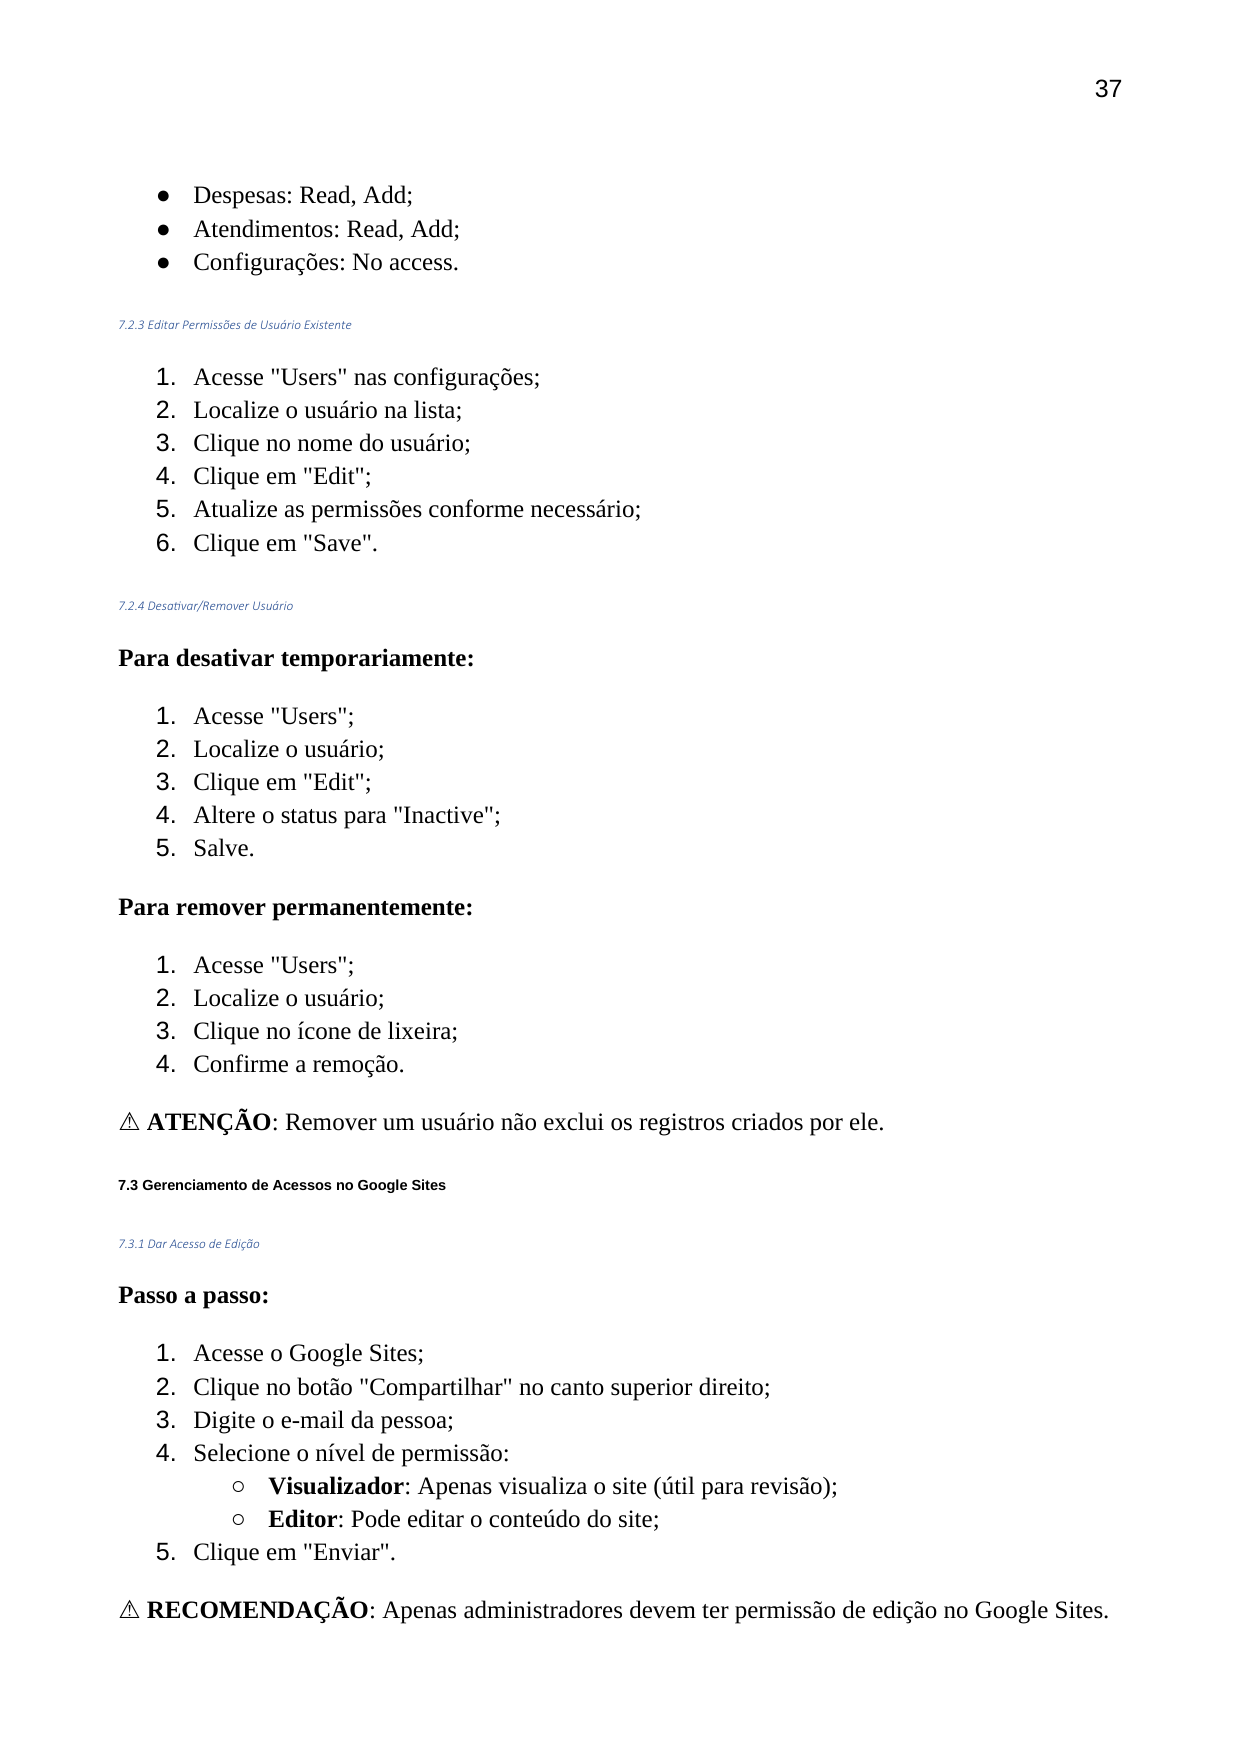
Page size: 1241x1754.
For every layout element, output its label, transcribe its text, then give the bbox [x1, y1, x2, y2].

list Localize o usuário; [156, 734, 1122, 763]
list Digite o e-mail da pessoa; [156, 1405, 1122, 1433]
subtitle 7.2.4 Desativar/Remover Usuário [118, 586, 1122, 614]
text Para desativar temporariamente: [118, 643, 1122, 672]
list Clique em "Enviar". [156, 1537, 1122, 1566]
list Acesse "Users" nas configurações; [156, 362, 1122, 391]
list Visualizador: Apenas visualiza o site (útil para revisão); [231, 1471, 1122, 1500]
text ⚠️ ATENÇÃO: Remover um usuário não exclui os registros criados por ele. [118, 1107, 1122, 1136]
list Confirme a remoção. [156, 1049, 1122, 1078]
list Clique em "Edit"; [156, 767, 1122, 796]
list Clique em "Edit"; [156, 461, 1122, 490]
subtitle 7.2.3 Editar Permissões de Usuário Existente [118, 305, 1122, 333]
list Acesse o Google Sites; [156, 1338, 1122, 1367]
list Atualize as permissões conforme necessário; [156, 494, 1122, 523]
list Editor: Pode editar o conteúdo do site; [231, 1504, 1122, 1533]
subtitle 7.3.1 Dar Acesso de Edição [118, 1223, 1122, 1251]
list Acesse "Users"; [156, 949, 1122, 978]
list Atendimentos: Read, Add; [156, 213, 1122, 242]
text Passo a passo: [118, 1280, 1122, 1309]
list Configurações: No access. [156, 247, 1122, 276]
list Despesas: Read, Add; [156, 180, 1122, 209]
list Localize o usuário na lista; [156, 395, 1122, 424]
list Altere o status para "Inactive"; [156, 800, 1122, 829]
list Clique no nome do usuário; [156, 428, 1122, 457]
list Clique no botão "Compartilhar" no canto superior direito; [156, 1372, 1122, 1400]
text Para remover permanentemente: [118, 892, 1122, 920]
text ⚠️ RECOMENDAÇÃO: Apenas administradores devem ter permissão de edição no Google Sites. [118, 1595, 1122, 1624]
list Localize o usuário; [156, 983, 1122, 1012]
list Clique no ícone de lixeira; [156, 1016, 1122, 1045]
list Salve. [156, 833, 1122, 862]
list Selecione o nível de permissão: [156, 1438, 1122, 1467]
list Acesse "Users"; [156, 701, 1122, 730]
list Clique em "Save". [156, 528, 1122, 556]
subtitle 7.3 Gerenciamento de Acessos no Google Sites [118, 1165, 1122, 1194]
